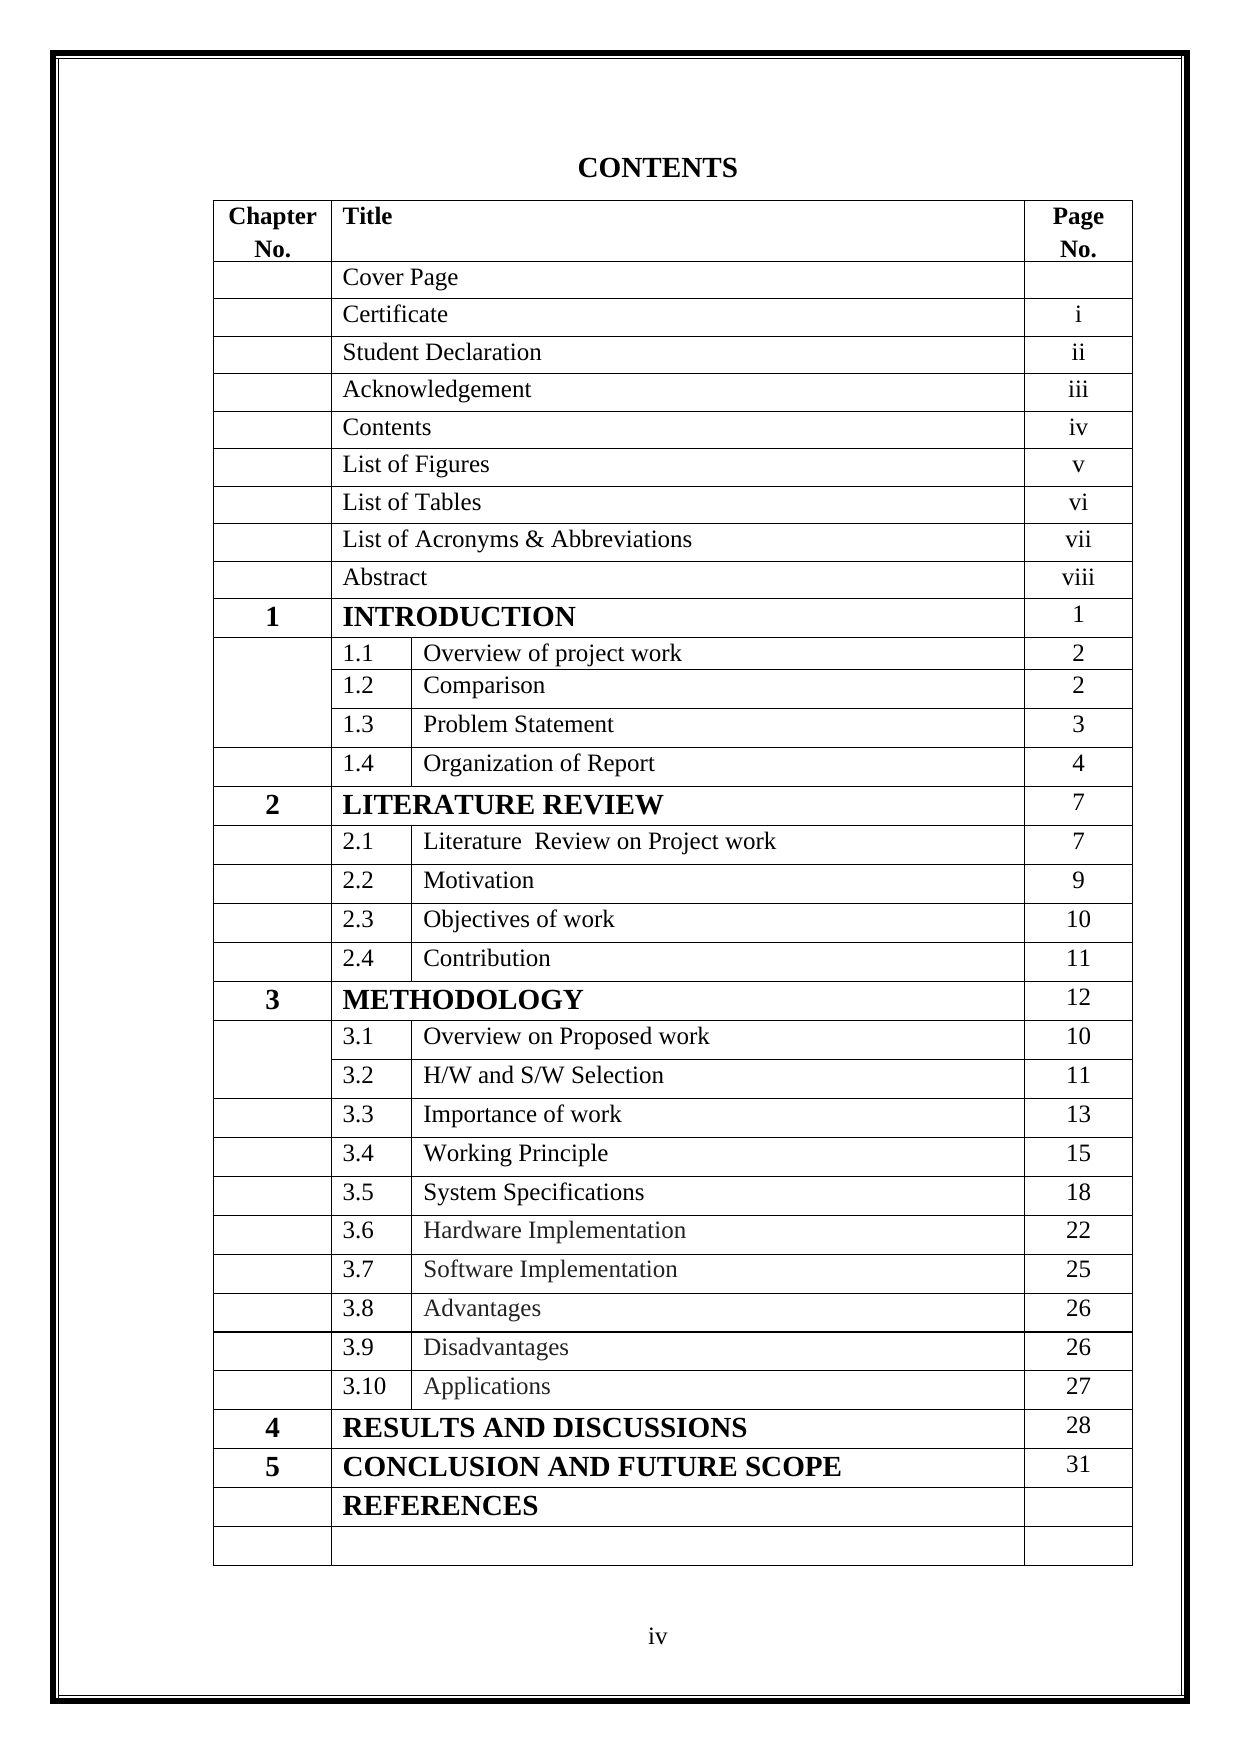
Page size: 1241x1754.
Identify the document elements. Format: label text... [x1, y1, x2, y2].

table_cell [214, 748, 331, 786]
table_cell [214, 865, 331, 903]
table_cell 2.2 [332, 865, 411, 903]
table_cell [214, 1138, 331, 1176]
table_cell 13 [1025, 1099, 1132, 1137]
table_cell 3.7 [332, 1255, 411, 1292]
table_cell 10 [1025, 1021, 1132, 1059]
table_cell Disadvantages [412, 1333, 1024, 1370]
table_cell 2 [1025, 670, 1132, 708]
table_cell 3.1 [332, 1021, 411, 1059]
text CONTENTS [225, 150, 1090, 183]
table_cell Working Principle [412, 1138, 1024, 1176]
table_cell 10 [1025, 904, 1132, 942]
table_cell LITERATURE REVIEW [332, 787, 1024, 825]
table_cell [214, 1333, 331, 1370]
table_cell 12 [1025, 982, 1132, 1020]
table_cell 26 [1025, 1294, 1132, 1331]
table_cell 2.4 [332, 943, 411, 981]
table_cell METHODOLOGY [332, 982, 1024, 1020]
table_cell [214, 374, 331, 411]
table_cell iii [1025, 374, 1132, 411]
table_cell 7 [1025, 826, 1132, 864]
table_cell CONCLUSION AND FUTURE SCOPE [332, 1449, 1024, 1487]
table_cell iv [1025, 412, 1132, 448]
table_cell Hardware Implementation [412, 1216, 1024, 1253]
table_cell Overview of project work [412, 638, 1024, 669]
table_cell Contribution [412, 943, 1024, 981]
table_cell [214, 1021, 331, 1098]
table_header Title [332, 201, 1024, 261]
table_cell 1 [1025, 599, 1132, 637]
table_cell 3 [214, 982, 331, 1020]
table_cell 3.5 [332, 1177, 411, 1214]
table_cell [1025, 1527, 1132, 1565]
table_cell 25 [1025, 1255, 1132, 1292]
table_cell [214, 337, 331, 373]
table_cell 11 [1025, 943, 1132, 981]
table_cell [214, 1177, 331, 1214]
table_cell 5 [214, 1449, 331, 1487]
table_cell 1.2 [332, 670, 411, 708]
table_cell 3.10 [332, 1371, 411, 1409]
table_cell [214, 1099, 331, 1137]
table_cell List of Figures [332, 449, 1024, 486]
table_cell 26 [1025, 1333, 1132, 1370]
table_cell Problem Statement [412, 709, 1024, 747]
table_cell List of Acronyms & Abbreviations [332, 524, 1024, 561]
table_cell 28 [1025, 1410, 1132, 1448]
table_cell 1.1 [332, 638, 411, 669]
table_cell 7 [1025, 787, 1132, 825]
table_header Page No. [1025, 201, 1132, 261]
table_cell Student Declaration [332, 337, 1024, 373]
table_cell [332, 1527, 1024, 1565]
table_cell 3.2 [332, 1060, 411, 1098]
table_cell [214, 826, 331, 864]
table_cell [214, 262, 331, 298]
table_cell [214, 943, 331, 981]
table_cell [214, 449, 331, 486]
table_cell 31 [1025, 1449, 1132, 1487]
table_header Chapter No. [214, 201, 331, 261]
table_cell 1 [214, 599, 331, 637]
table_cell 9 [1025, 865, 1132, 903]
table_cell 22 [1025, 1216, 1132, 1253]
table_cell vii [1025, 524, 1132, 561]
table_cell 3.6 [332, 1216, 411, 1253]
table_cell System Specifications [412, 1177, 1024, 1214]
table_cell [214, 1255, 331, 1292]
table_cell [214, 1294, 331, 1331]
table_cell 3.9 [332, 1333, 411, 1370]
table_cell vi [1025, 487, 1132, 523]
table_cell [214, 904, 331, 942]
table_cell Acknowledgement [332, 374, 1024, 411]
table_cell 11 [1025, 1060, 1132, 1098]
table_cell Cover Page [332, 262, 1024, 298]
table_cell [214, 1371, 331, 1409]
table_cell 3.4 [332, 1138, 411, 1176]
table_cell List of Tables [332, 487, 1024, 523]
table_cell 27 [1025, 1371, 1132, 1409]
table_cell Objectives of work [412, 904, 1024, 942]
table_cell [1025, 262, 1132, 298]
table_cell [214, 1488, 331, 1526]
table_cell 4 [1025, 748, 1132, 786]
table_cell [214, 562, 331, 598]
table_cell Literature Review on Project work [412, 826, 1024, 864]
table_cell [1025, 1488, 1132, 1526]
table_cell 1.4 [332, 748, 411, 786]
table_cell [214, 299, 331, 336]
table_cell 3 [1025, 709, 1132, 747]
table_cell [214, 524, 331, 561]
table_cell i [1025, 299, 1132, 336]
table_cell INTRODUCTION [332, 599, 1024, 637]
table_cell 4 [214, 1410, 331, 1448]
table_cell RESULTS AND DISCUSSIONS [332, 1410, 1024, 1448]
table_cell REFERENCES [332, 1488, 1024, 1526]
table_cell Contents [332, 412, 1024, 448]
table_cell Applications [412, 1371, 1024, 1409]
table_cell Motivation [412, 865, 1024, 903]
table_cell 2 [1025, 638, 1132, 669]
table_cell [214, 412, 331, 448]
table_cell 3.8 [332, 1294, 411, 1331]
table_cell 2 [214, 787, 331, 825]
table_cell 18 [1025, 1177, 1132, 1214]
table_cell [214, 487, 331, 523]
table_cell Abstract [332, 562, 1024, 598]
table_cell Comparison [412, 670, 1024, 708]
table_cell [214, 1527, 331, 1565]
table_cell Overview on Proposed work [412, 1021, 1024, 1059]
table_cell Advantages [412, 1294, 1024, 1331]
table_cell Software Implementation [412, 1255, 1024, 1292]
table_cell 2.1 [332, 826, 411, 864]
table_cell Organization of Report [412, 748, 1024, 786]
table_cell 2.3 [332, 904, 411, 942]
table_cell v [1025, 449, 1132, 486]
table_cell viii [1025, 562, 1132, 598]
table_cell 15 [1025, 1138, 1132, 1176]
table_cell [214, 1216, 331, 1253]
table_cell 1.3 [332, 709, 411, 747]
table_cell H/W and S/W Selection [412, 1060, 1024, 1098]
table_cell 3.3 [332, 1099, 411, 1137]
table_cell Importance of work [412, 1099, 1024, 1137]
table_cell Certificate [332, 299, 1024, 336]
table_cell [214, 638, 331, 747]
table_cell ii [1025, 337, 1132, 373]
